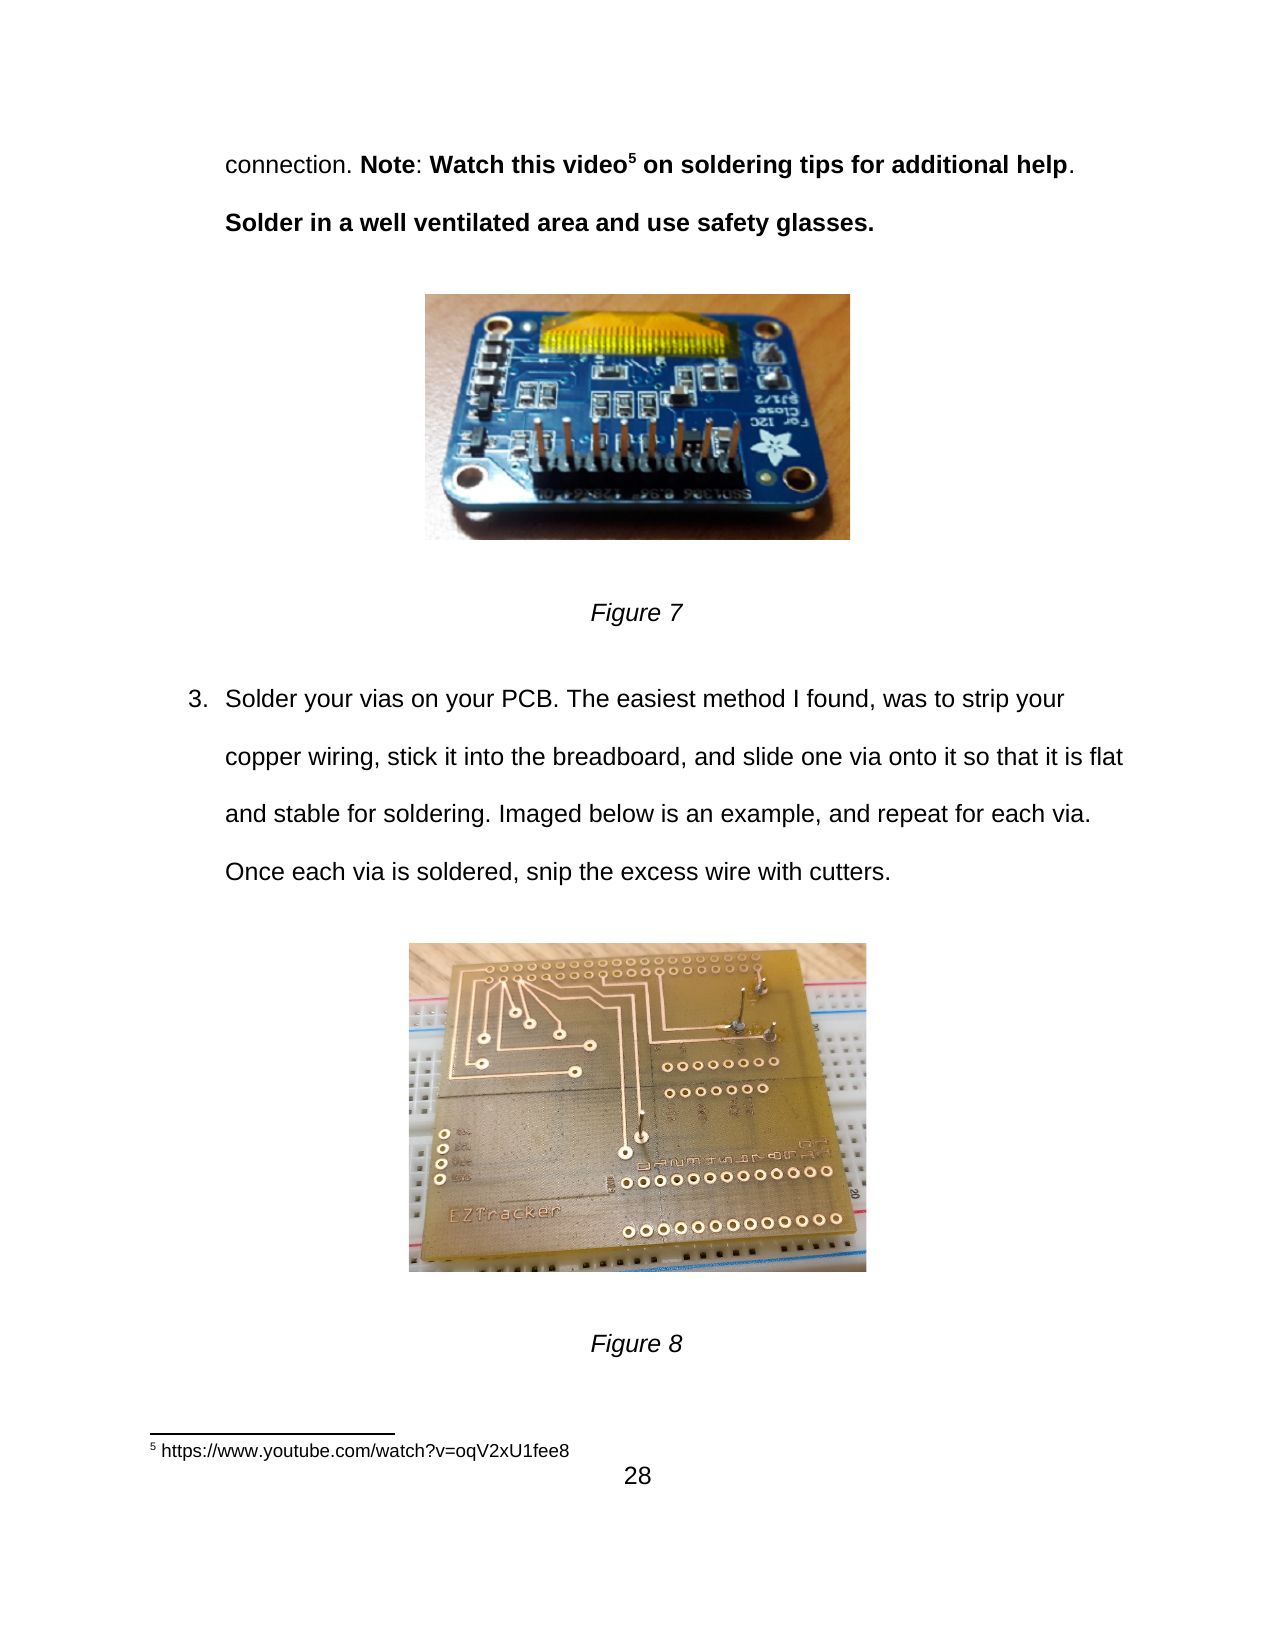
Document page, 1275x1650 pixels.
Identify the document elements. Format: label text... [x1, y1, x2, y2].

picture [425, 294, 851, 540]
picture [408, 943, 867, 1272]
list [188, 150, 1125, 236]
text Figure 7 [150, 597, 1125, 626]
text Figure 8 [150, 1329, 1125, 1358]
list Solder your vias on your PCB. The easiest method I found, was to strip your copper wiring, stick it into the breadboard, and slide one via onto it so that it is flat and stable for soldering. Imaged below is an example, and repeat for each via. Once each via is soldered, snip the excess wire with cutters. [188, 684, 1125, 885]
